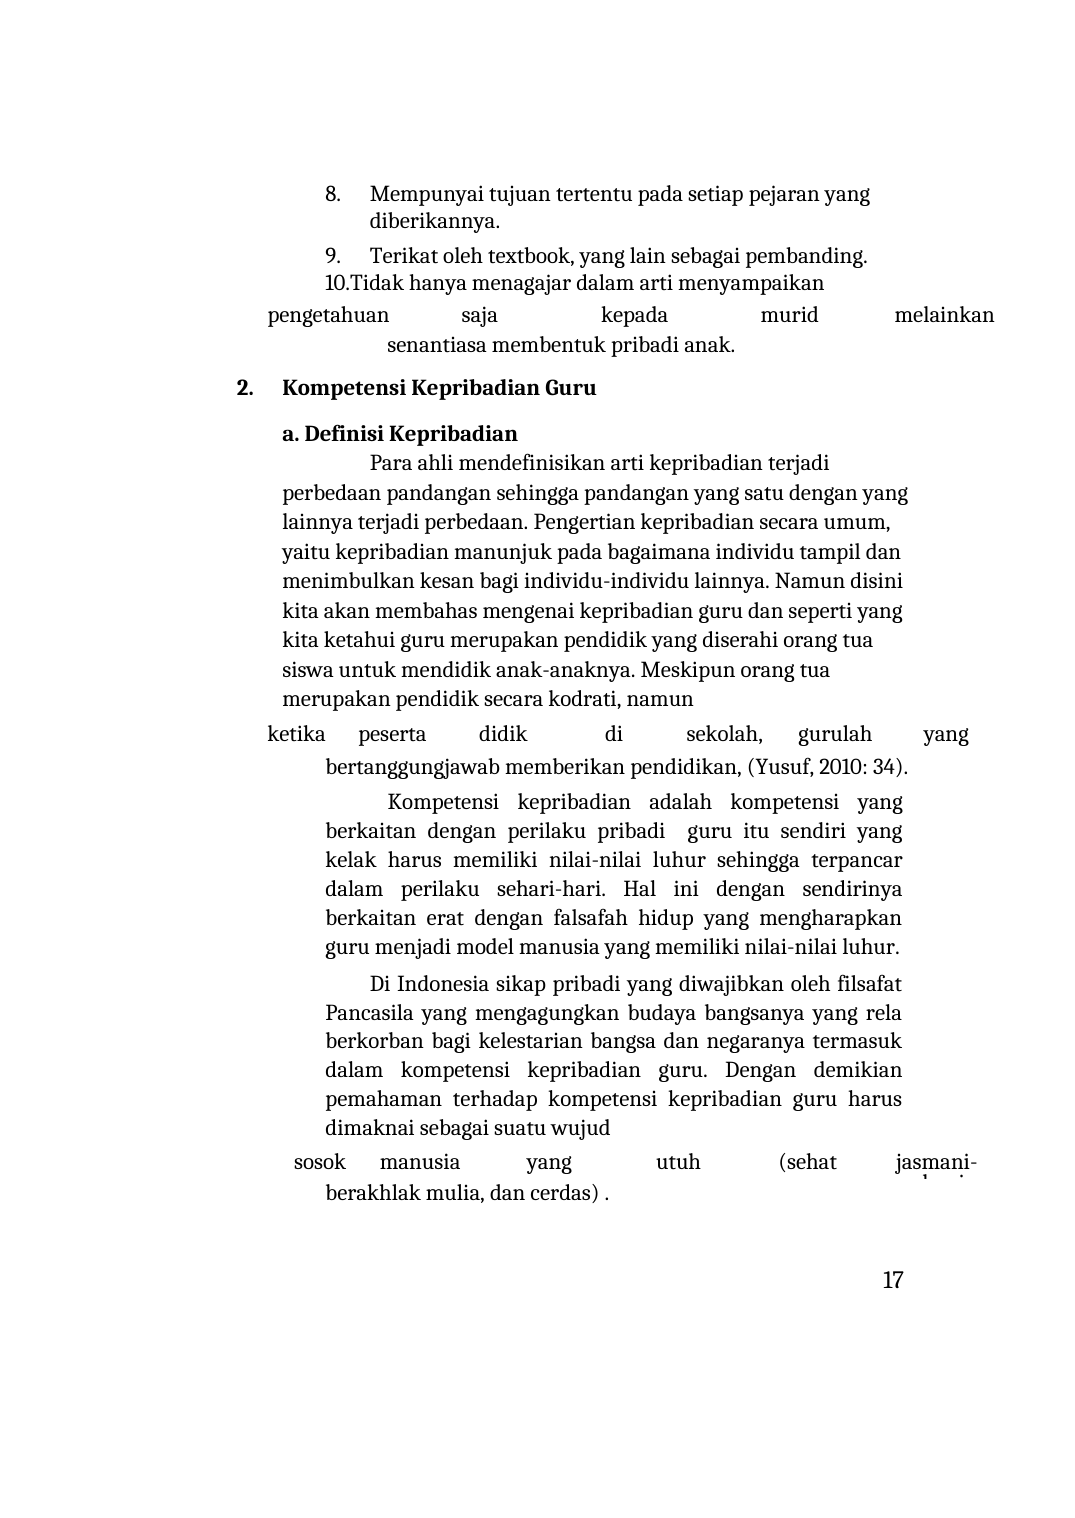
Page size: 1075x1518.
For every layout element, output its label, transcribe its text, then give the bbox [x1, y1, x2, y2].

text 8. Mempunyai tujuan tertentu pada setiap pejaran yang diberikannya. [325, 181, 910, 234]
text a. Definisi Kepribadian Para ahli mendefinisikan arti kepribadian terjadi perbedaan pandangan sehingga pandangan yang satu dengan yang lainnya terjadi perbedaan. Pengertian kepribadian secara umum, yaitu kepribadian manunjuk pada bagaimana individu tampil dan menimbulkan kesan bagi individu-individu lainnya. Namun disini kita akan membahas mengenai kepribadian guru dan seperti yang kita ketahui guru merupakan pendidik yang diserahi orang tua siswa untuk mendidik anak-anaknya. Meskipun orang tua merupakan pendidik secara kodrati, namun [282, 421, 910, 712]
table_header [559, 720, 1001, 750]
text 17 [150, 1269, 904, 1294]
text 2. Kompetensi Kepribadian Guru [237, 378, 925, 400]
text 9. Terikat oleh textbook, yang lain sebagai pembanding. 10.Tidak hanya menagajar dalam arti menyampaikan [325, 242, 910, 296]
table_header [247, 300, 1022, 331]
text berakhlak mulia, dan cerdas) . [325, 1183, 925, 1205]
text bertanggungjawab memberikan pendidikan, (Yusuf, 2010: 34). [325, 754, 910, 780]
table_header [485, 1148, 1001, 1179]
text senantiasa membentuk pribadi anak. [150, 334, 735, 357]
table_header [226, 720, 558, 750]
text Di Indonesia sikap pribadi yang diwajibkan oleh filsafat Pancasila yang mengagungkan budaya bangsanya yang rela berkorban bagi kelestarian bangsa dan negaranya termasuk dalam kompetensi kepribadian guru. Dengan demikian pemahaman terhadap kompetensi kepribadian guru harus dimaknai sebagai suatu wujud [325, 970, 903, 1142]
text Kompetensi kepribadian adalah kompetensi yang berkaitan dengan perilaku pribadi guru itu sendiri yang kelak harus memiliki nilai-nilai luhur sehingga terpancar dalam perilaku sehari-hari. Hal ini dengan sendirinya berkaitan erat dengan falsafah hidup yang mengharapkan guru menjadi model manusia yang memiliki nilai-nilai luhur. [325, 789, 903, 960]
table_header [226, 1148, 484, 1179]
